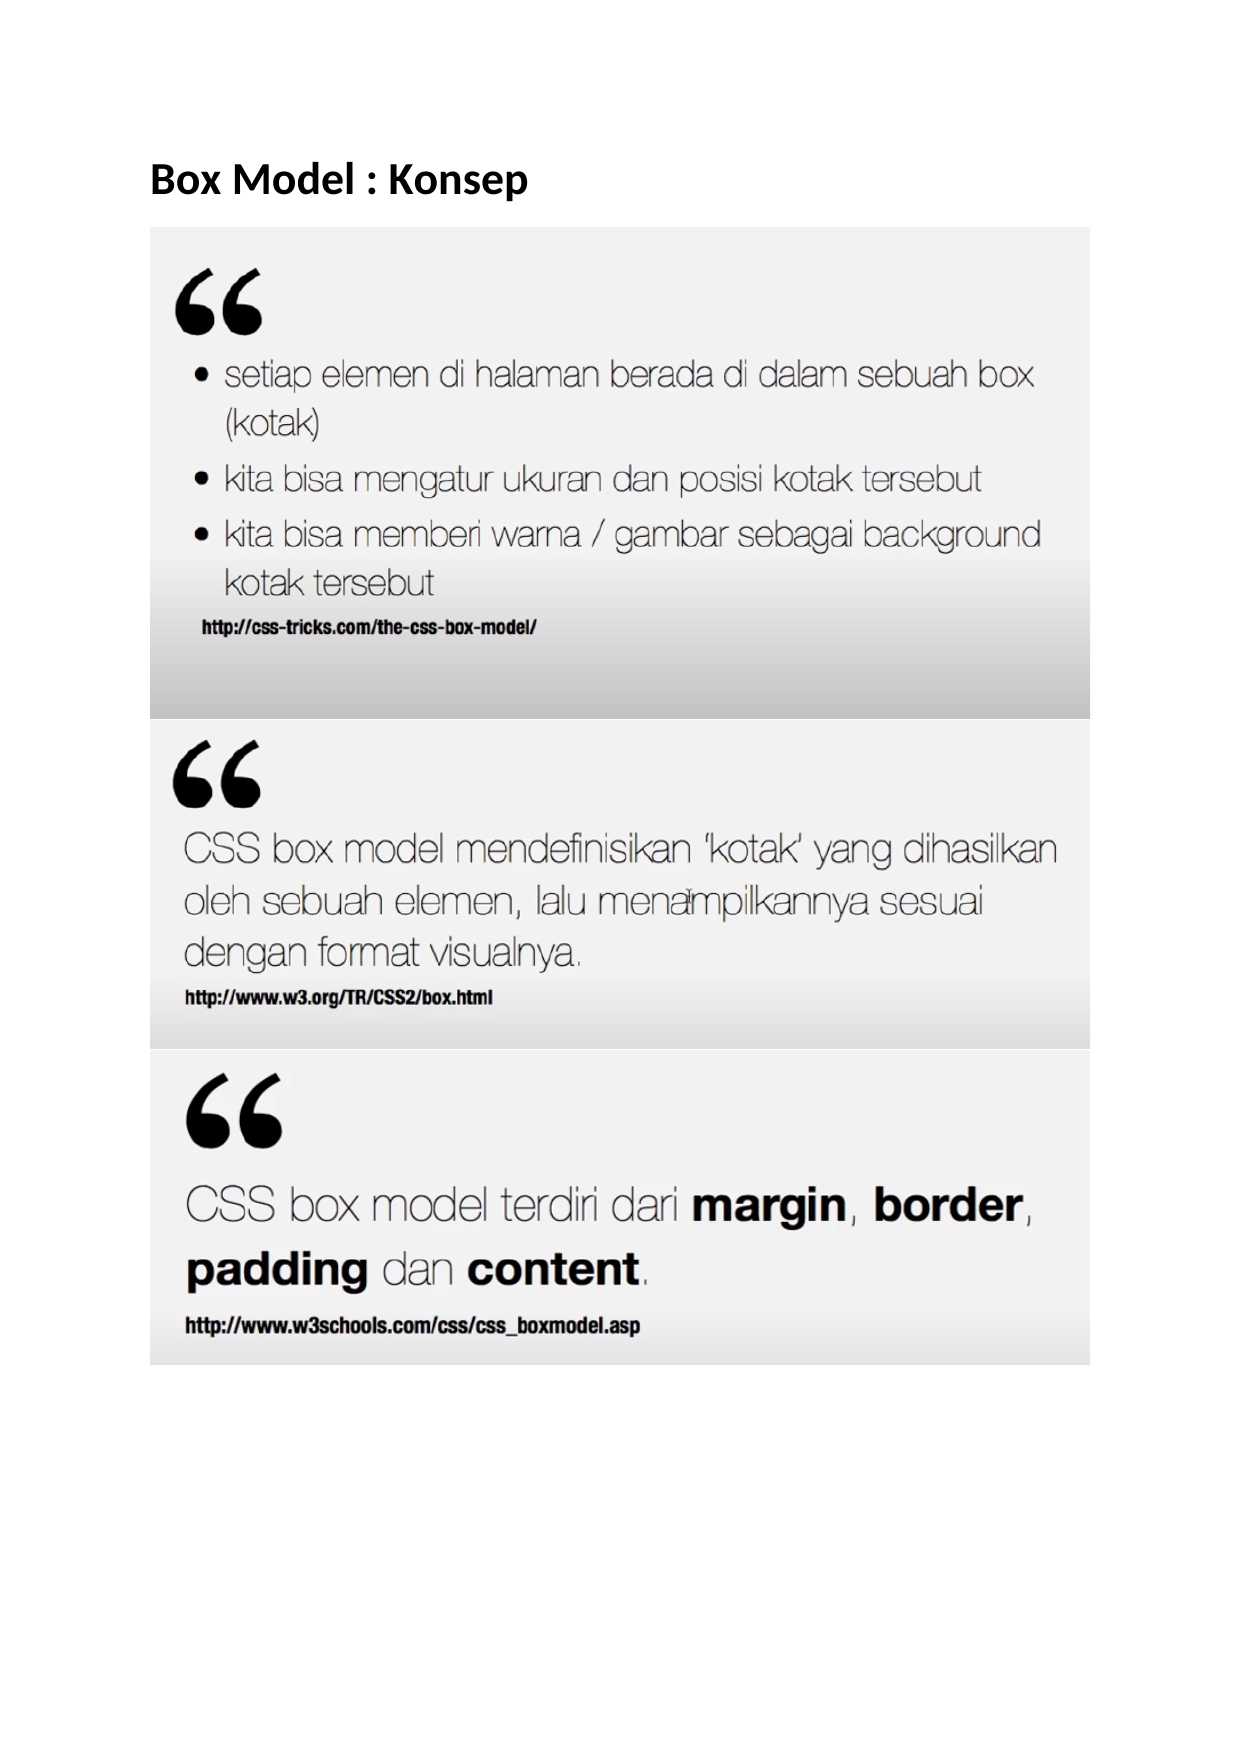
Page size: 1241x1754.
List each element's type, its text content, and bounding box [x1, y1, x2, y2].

picture [150, 227, 1091, 719]
picture [150, 1050, 1091, 1365]
text Box Model : Konsep [150, 150, 1090, 206]
picture [150, 720, 1091, 1049]
